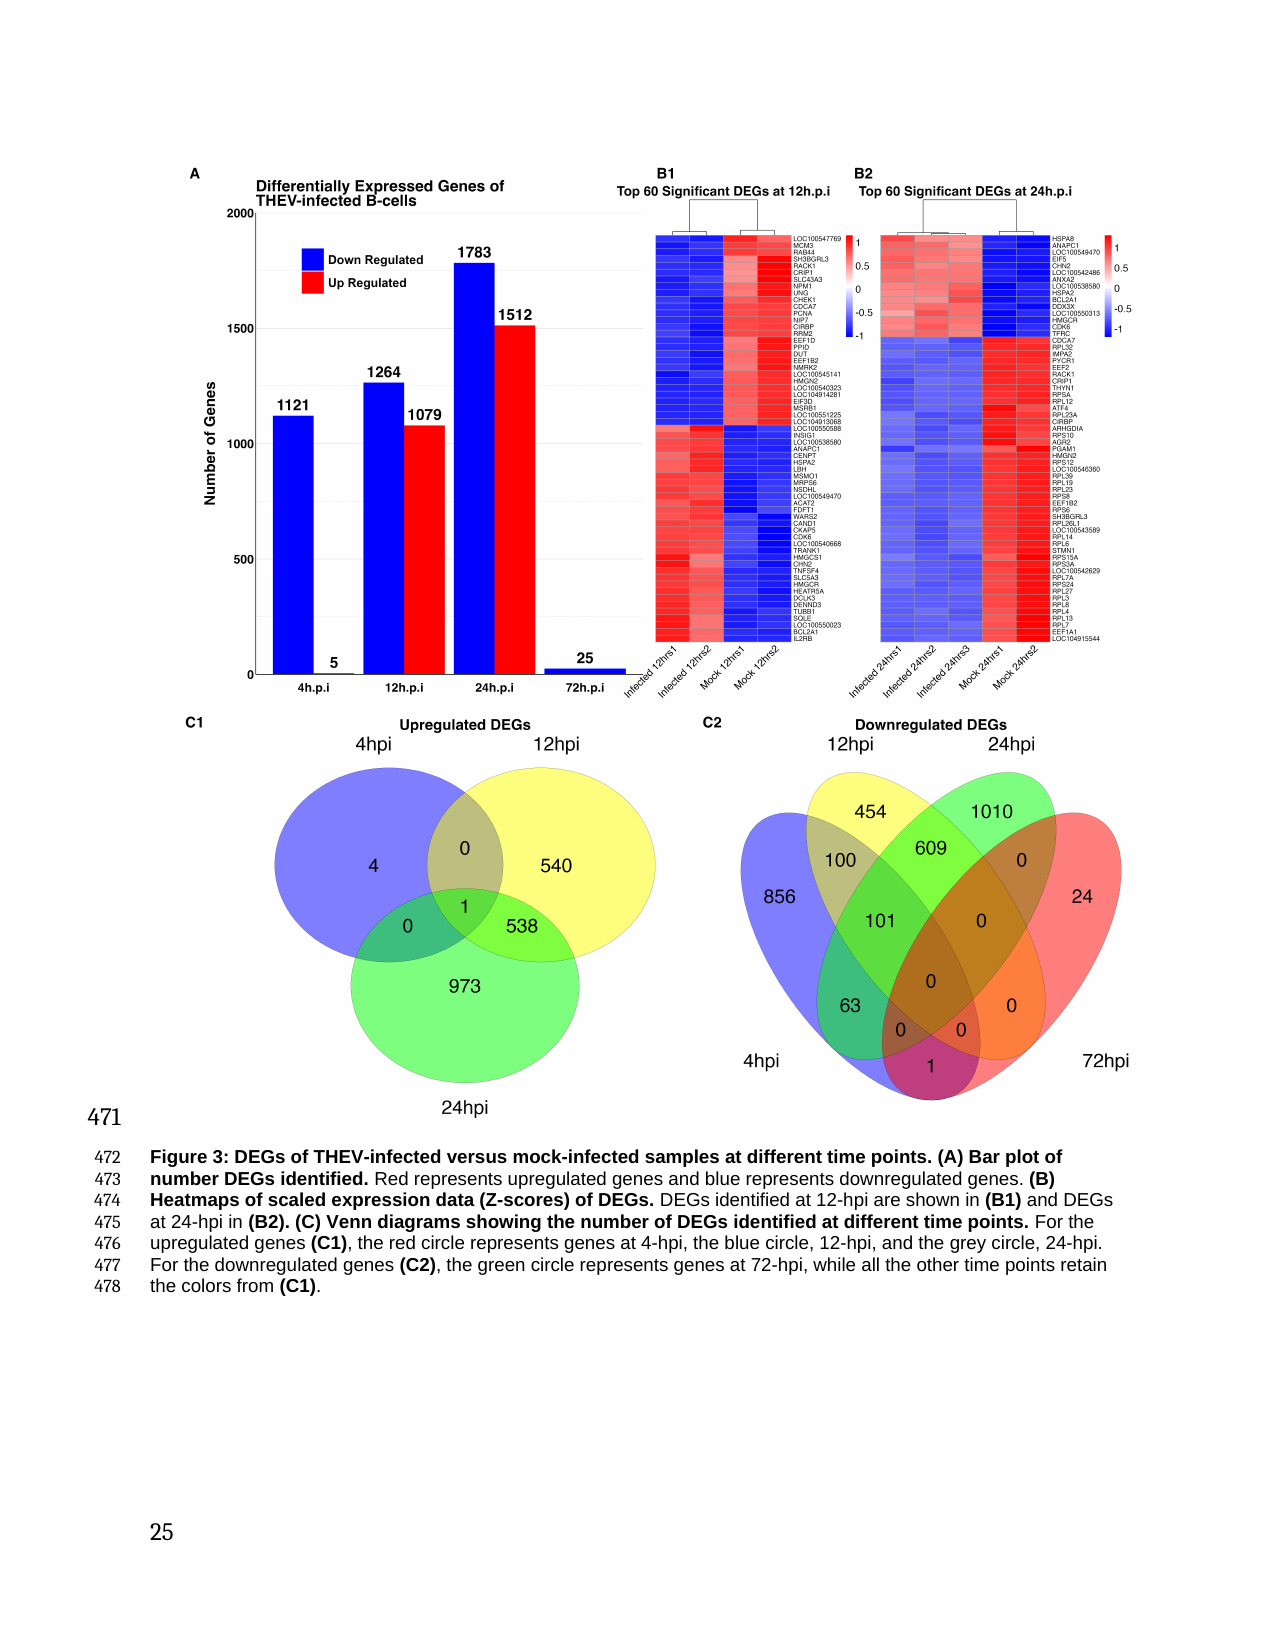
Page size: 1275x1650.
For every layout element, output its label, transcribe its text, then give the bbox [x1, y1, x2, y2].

text Figure 3: DEGs of THEV-infected versus mock-infected samples at different time points. (A) Bar plot of number DEGs identified. Red represents upregulated genes and blue represents downregulated genes. (B) Heatmaps of scaled expression data (Z-scores) of DEGs. DEGs identified at 12-hpi are shown in (B1) and DEGs at 24-hpi in (B2). (C) Venn diagrams showing the number of DEGs identified at different time points. For the upregulated genes (C1), the red circle represents genes at 4-hpi, the blue circle, 12-hpi, and the grey circle, 24-hpi. For the downregulated genes (C2), the green circle represents genes at 72-hpi, while all the other time points retain the colors from (C1). [150, 1146, 1125, 1297]
picture [168, 150, 1144, 1125]
